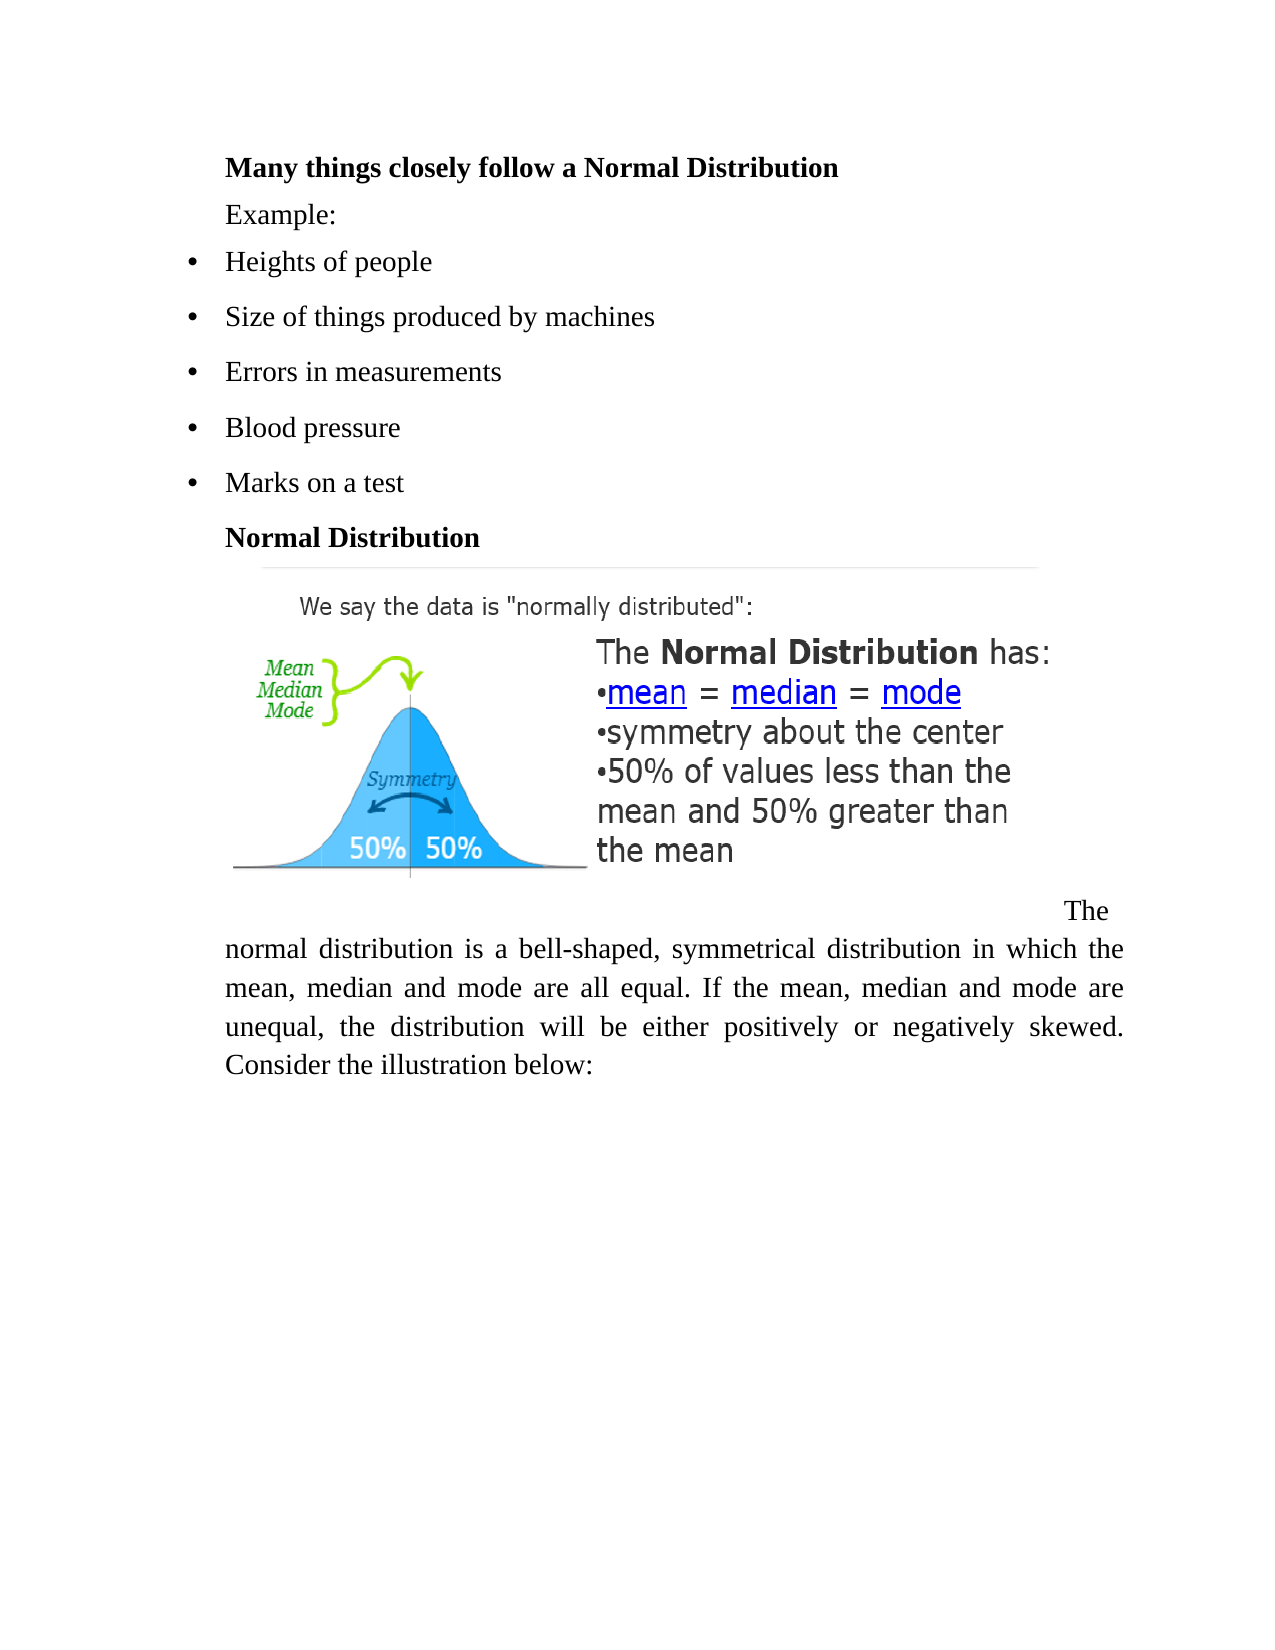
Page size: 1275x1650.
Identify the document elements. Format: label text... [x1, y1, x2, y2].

list Blood pressure [187, 410, 1125, 443]
list Marks on a test [187, 465, 1125, 499]
text Normal Distribution [225, 520, 1125, 554]
text Many things closely follow a Normal Distribution [225, 150, 1125, 183]
list Size of things produced by machines [187, 299, 1125, 333]
text Example: [225, 197, 1125, 230]
list Heights of people [187, 244, 1125, 277]
list Errors in measurements [187, 354, 1125, 388]
picture [225, 567, 1064, 921]
